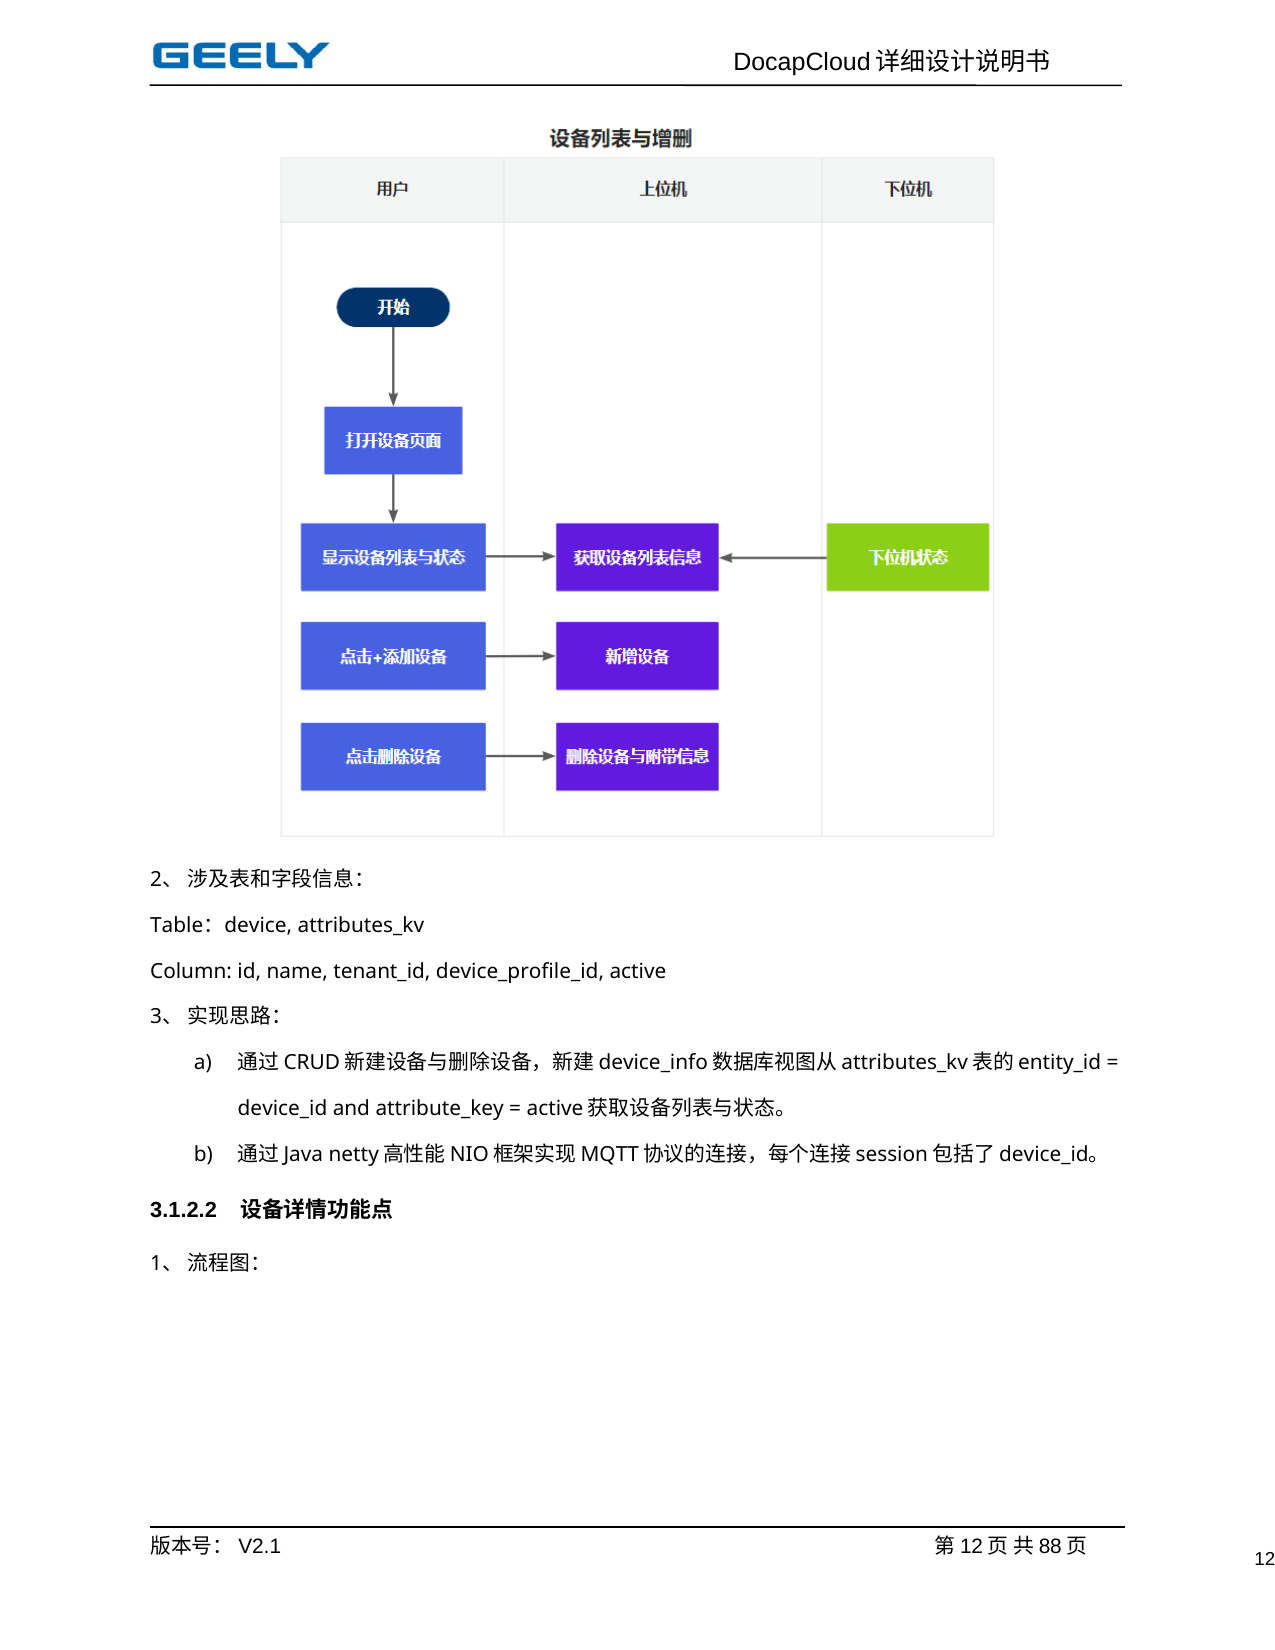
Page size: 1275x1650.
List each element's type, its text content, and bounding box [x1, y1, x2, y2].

list 实现思路： [150, 984, 1125, 1030]
text Column: id, name, tenant_id, device_profile_id, active [150, 938, 1125, 984]
text Table：device, attributes_kv [150, 892, 1125, 938]
subtitle 设备详情功能点 [150, 1192, 1125, 1224]
picture [268, 120, 1007, 847]
list 涉及表和字段信息： [150, 847, 1125, 892]
list 流程图： [150, 1230, 1125, 1276]
list 通过CRUD新建设备与删除设备，新建device_info数据库视图从attributes_kv表的entity_id = device_id and attribute_key = active获取设备列表与状态。 [194, 1030, 1125, 1122]
picture [150, 40, 331, 71]
list 通过Java netty高性能NIO框架实现MQTT协议的连接，每个连接session包括了device_id。 [194, 1122, 1125, 1167]
